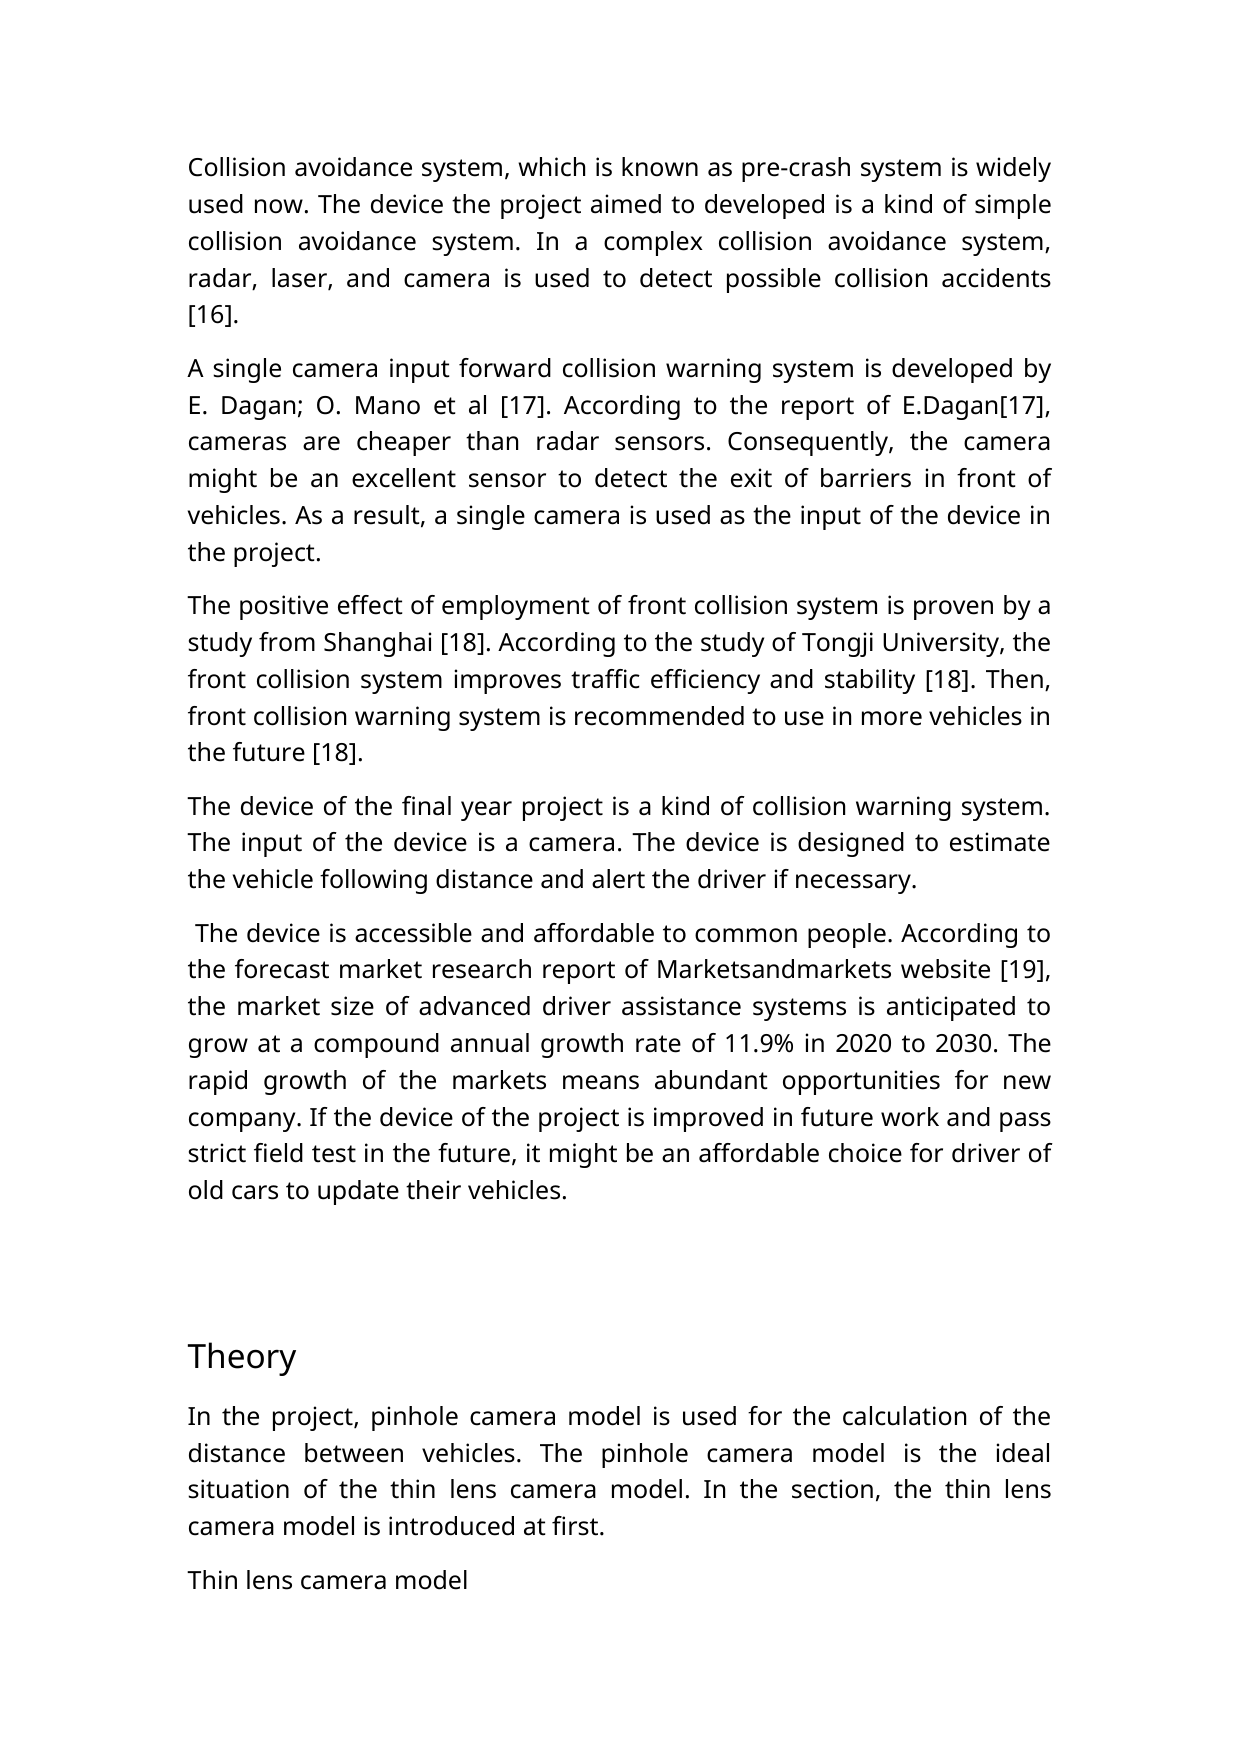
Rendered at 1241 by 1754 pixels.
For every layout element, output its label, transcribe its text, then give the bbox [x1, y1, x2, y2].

text In the project, pinhole camera model is used for the calculation of the distance between vehicles. The pinhole camera model is the ideal situation of the thin lens camera model. In the section, the thin lens camera model is introduced at first. [187, 1399, 1053, 1543]
text Thin lens camera model [187, 1562, 1053, 1596]
text Collision avoidance system, which is known as pre-crash system is widely used now. The device the project aimed to developed is a kind of simple collision avoidance system. In a complex collision avoidance system, radar, laser, and camera is used to detect possible collision accidents [16]. [187, 150, 1053, 331]
text A single camera input forward collision warning system is developed by E. Dagan; O. Mano et al [17]. According to the report of E.Dagan[17], cameras are cheaper than radar sensors. Consequently, the camera might be an excellent sensor to detect the exit of barriers in front of vehicles. As a result, a single camera is used as the input of the device in the project. [187, 351, 1053, 568]
text The positive effect of employment of front collision system is proven by a study from Shanghai [18]. According to the study of Tongji University, the front collision system improves traffic efficiency and stability [18]. Then, front collision warning system is recommended to use in more vehicles in the future [18]. [187, 588, 1053, 769]
text Theory [187, 1333, 1053, 1378]
text The device is accessible and affordable to common people. According to the forecast market research report of Marketsandmarkets website [19], the market size of advanced driver assistance systems is anticipated to grow at a compound annual growth rate of 11.9% in 2020 to 2030. The rapid growth of the markets means abundant opportunities for new company. If the device of the project is improved in future work and pass strict field test in the future, it might be an affordable choice for driver of old cars to update their vehicles. [187, 915, 1053, 1207]
text The device of the final year project is a kind of collision warning system. The input of the device is a camera. The device is designed to estimate the vehicle following distance and alert the driver if necessary. [187, 788, 1053, 896]
